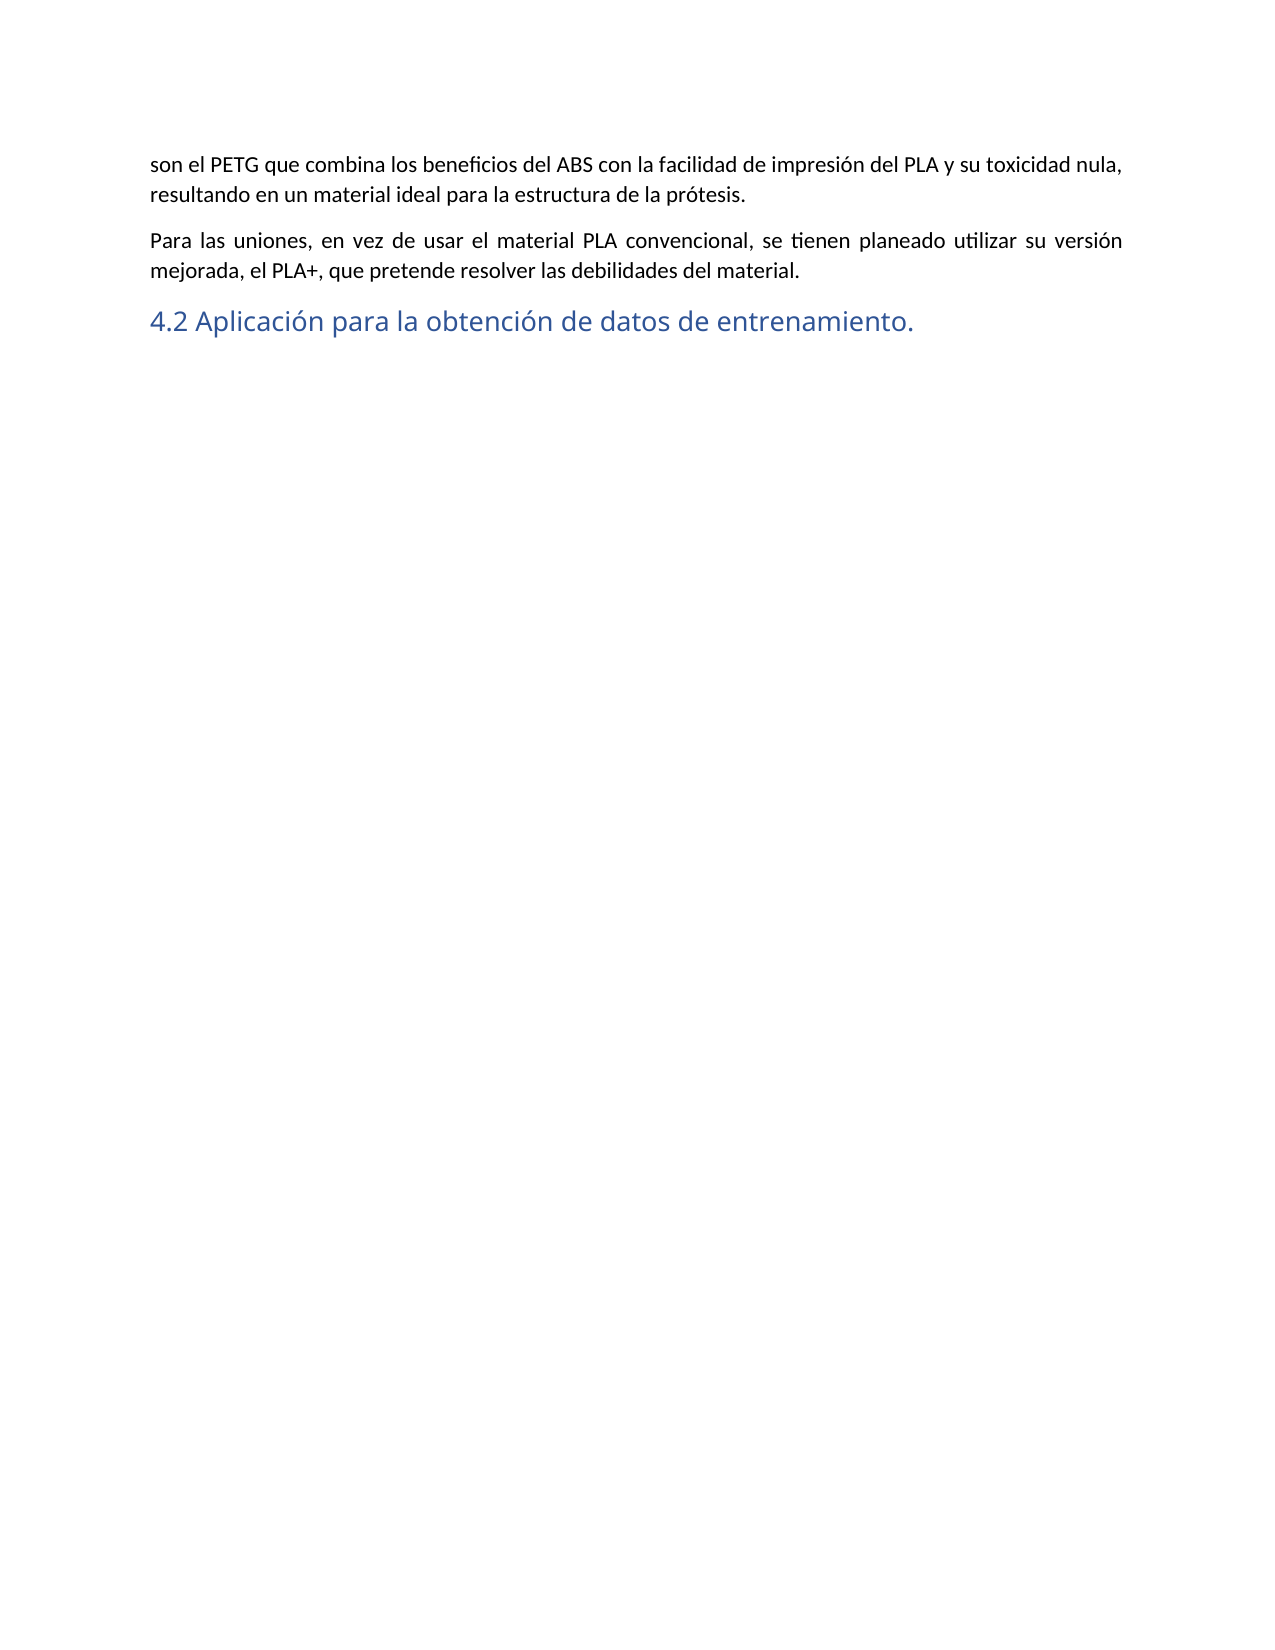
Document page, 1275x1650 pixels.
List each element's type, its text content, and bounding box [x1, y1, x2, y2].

subtitle 4.2 Aplicación para la obtención de datos de entrenamiento. [150, 302, 1125, 339]
text Para las uniones, en vez de usar el material PLA convencional, se tienen planeado utilizar su versión mejorada, el PLA+, que pretende resolver las debilidades del material. [150, 226, 1125, 284]
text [150, 150, 1125, 208]
